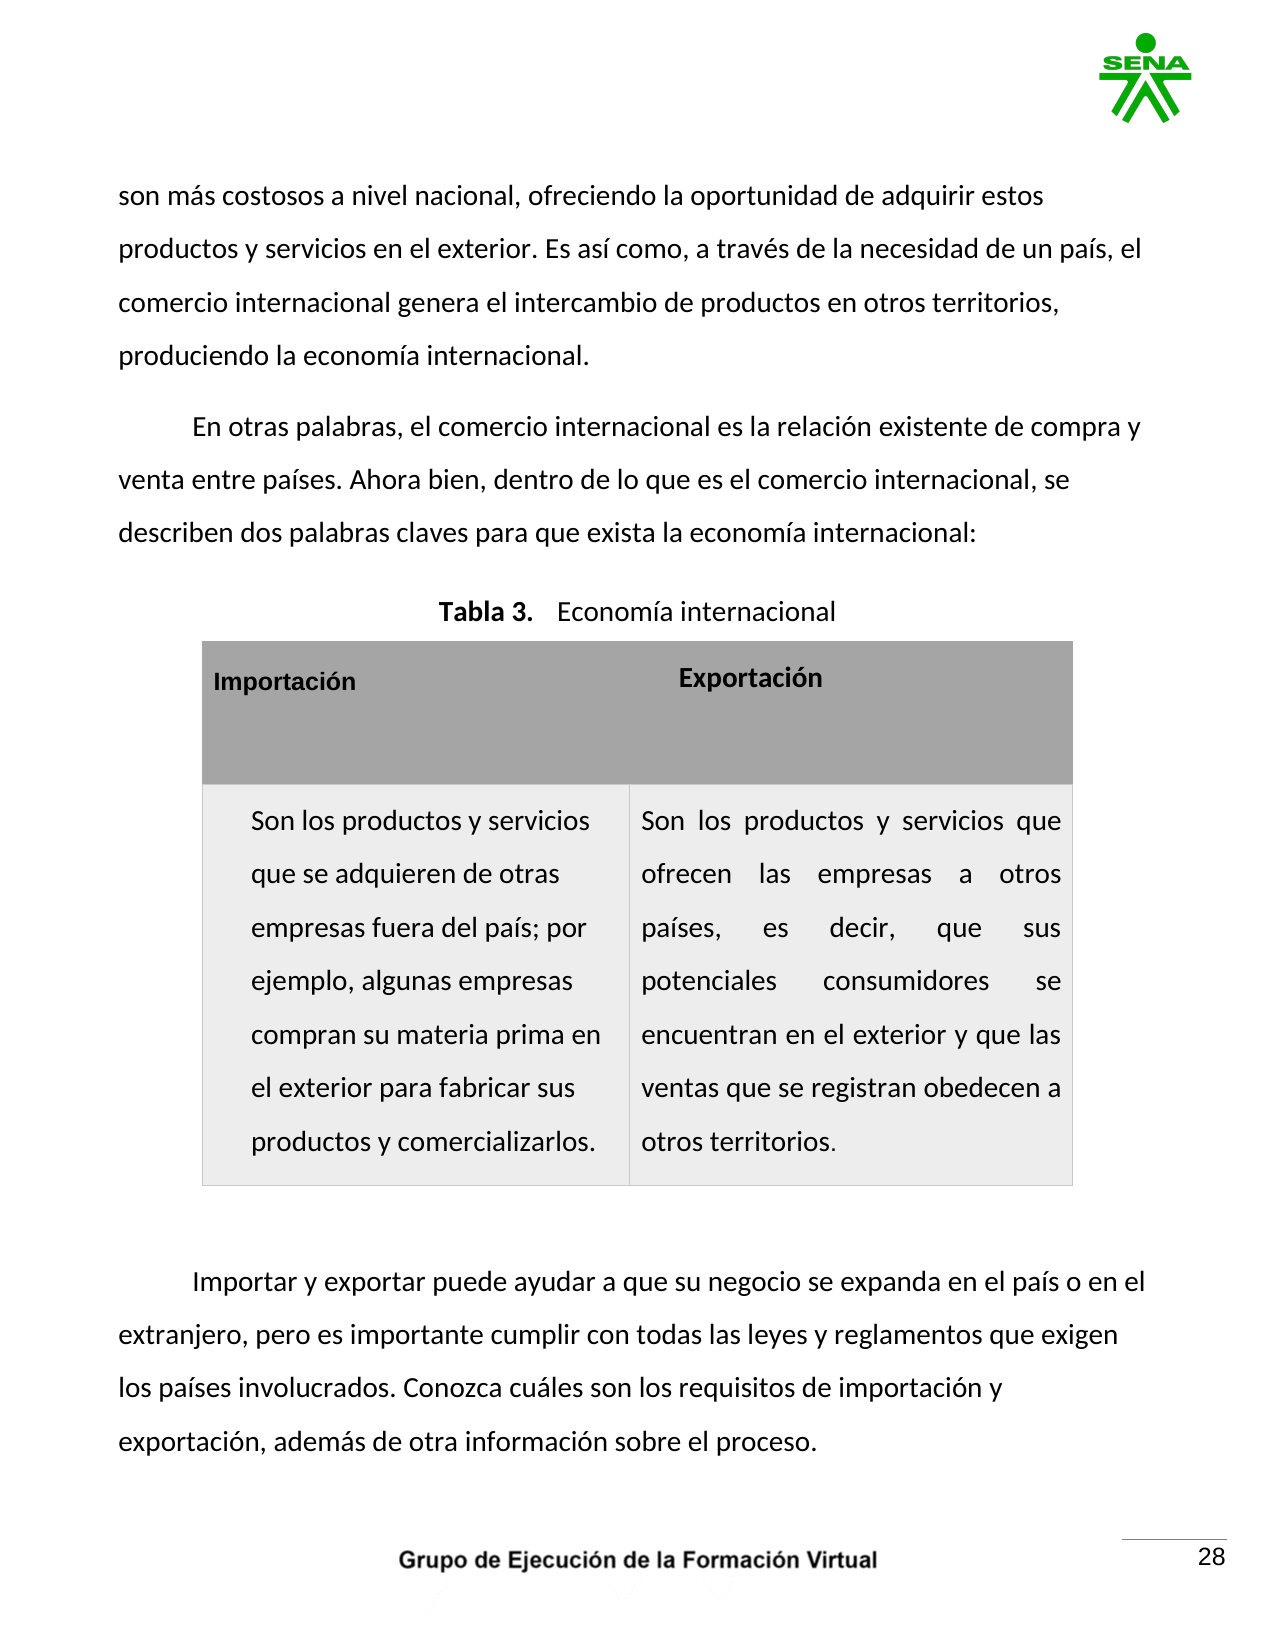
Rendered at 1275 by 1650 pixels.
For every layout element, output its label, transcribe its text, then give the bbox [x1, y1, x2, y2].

picture [0, 1500, 1275, 1611]
table_header Importación [203, 642, 629, 784]
text En otras palabras, el comercio internacional es la relación existente de compra y venta entre países. Ahora bien, dentro de lo que es el comercio internacional, se describen dos palabras claves para que exista la economía internacional: [118, 408, 1157, 550]
picture [1099, 33, 1192, 123]
table_cell Son los productos y servicios que ofrecen las empresas a otros países, es decir, que sus potenciales consumidores se encuentran en el exterior y que las ventas que se registran obedecen a otros territorios. [630, 785, 1072, 1185]
text Importar y exportar puede ayudar a que su negocio se expanda en el país o en el extranjero, pero es importante cumplir con todas las leyes y reglamentos que exigen los países involucrados. Conozca cuáles son los requisitos de importación y exportación, además de otra información sobre el proceso. [118, 1263, 1157, 1458]
text Economía internacional [118, 593, 1157, 628]
table_header Exportación [630, 642, 1072, 784]
table_cell Son los productos y servicios que se adquieren de otras empresas fuera del país; por ejemplo, algunas empresas compran su materia prima en el exterior para fabricar sus productos y comercializarlos. [203, 785, 629, 1185]
